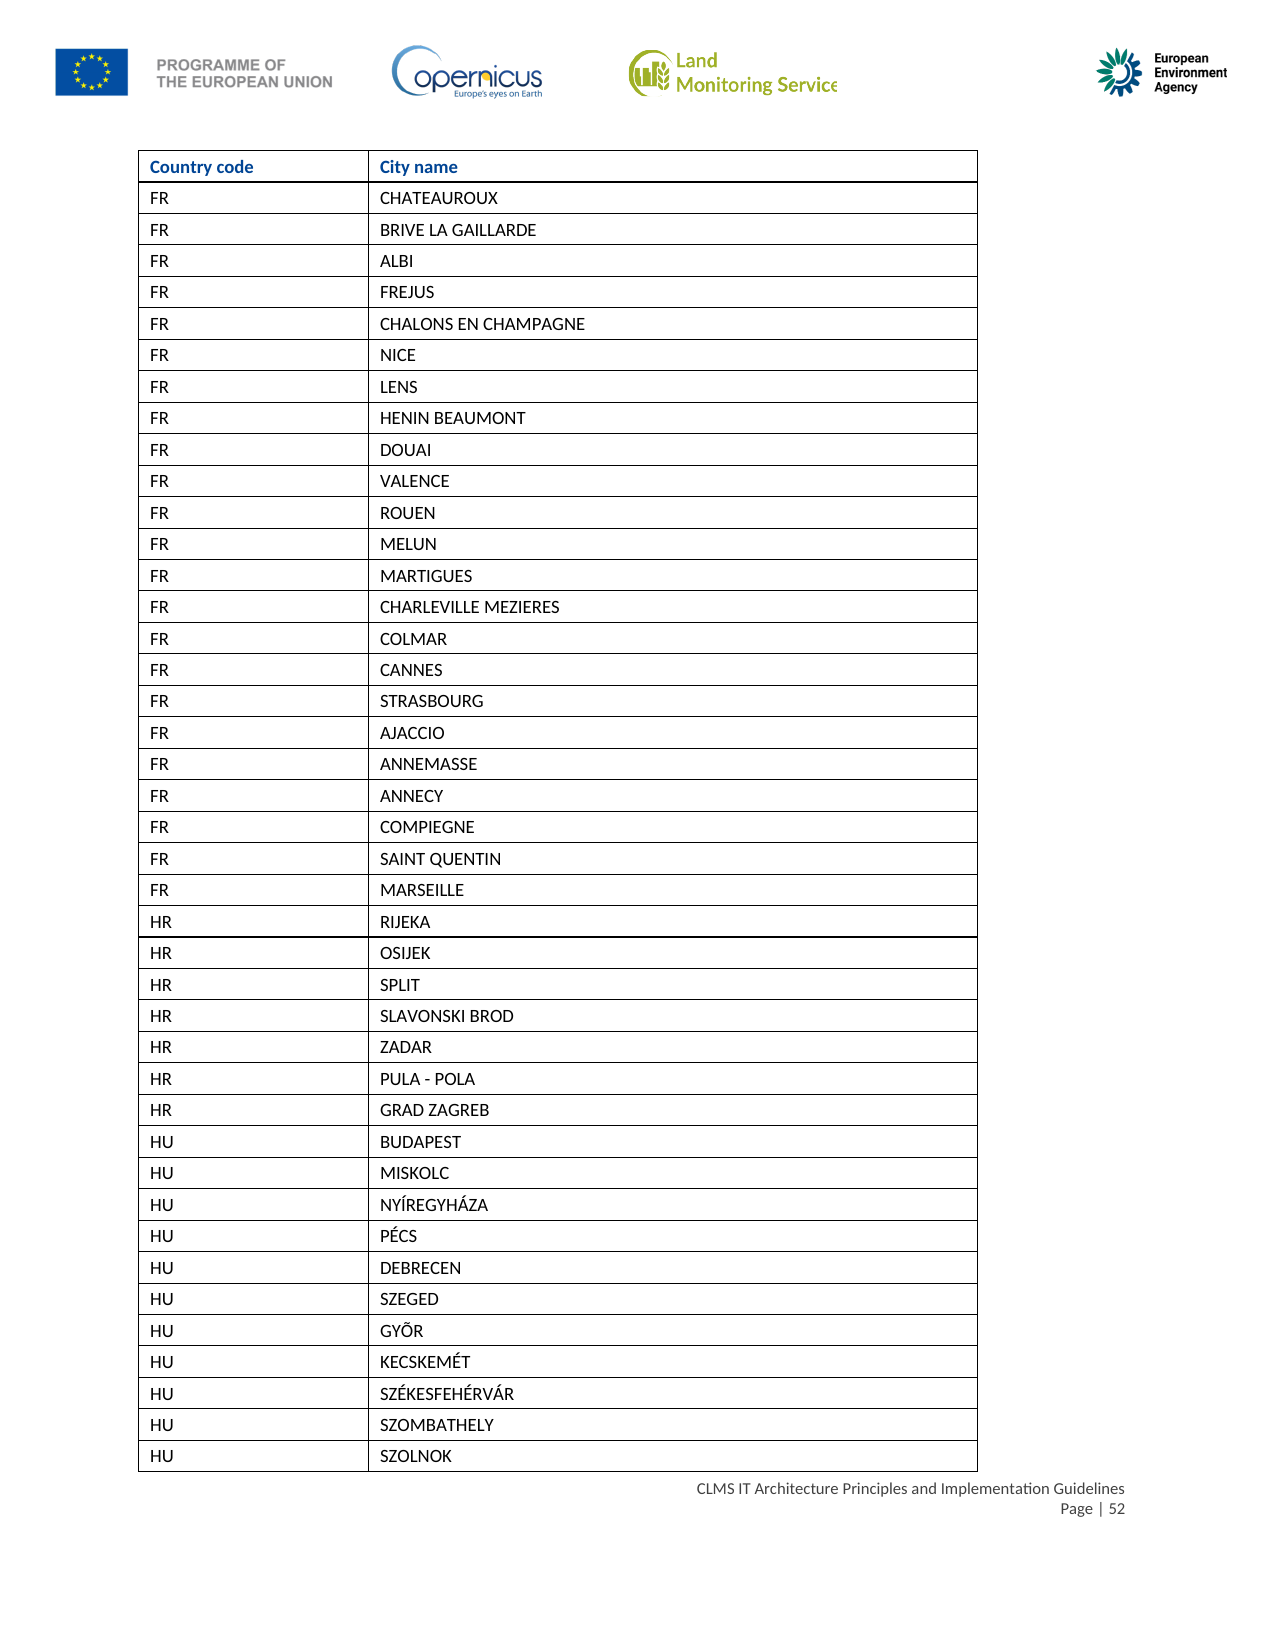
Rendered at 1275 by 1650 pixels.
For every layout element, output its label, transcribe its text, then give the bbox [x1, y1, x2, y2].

table_cell FR [139, 843, 368, 873]
table_cell HENIN BEAUMONT [369, 403, 977, 433]
table_cell STRASBOURG [369, 686, 977, 716]
table_cell HR [139, 969, 368, 999]
table_cell COMPIEGNE [369, 812, 977, 842]
table_cell HU [139, 1284, 368, 1314]
table_cell HU [139, 1441, 368, 1471]
table_cell FR [139, 403, 368, 433]
table_cell KECSKEMÉT [369, 1346, 977, 1377]
table_cell HU [139, 1346, 368, 1377]
table_cell FR [139, 875, 368, 905]
table_cell PULA - POLA [369, 1063, 977, 1094]
table_cell SZEGED [369, 1284, 977, 1314]
table_cell FR [139, 529, 368, 559]
table_cell FR [139, 308, 368, 339]
table_cell CHALONS EN CHAMPAGNE [369, 308, 977, 339]
table_cell HR [139, 1095, 368, 1125]
table_cell FR [139, 371, 368, 402]
table_cell FR [139, 434, 368, 464]
table_cell FR [139, 277, 368, 307]
table_cell COLMAR [369, 623, 977, 653]
table_cell SZÉKESFEHÉRVÁR [369, 1378, 977, 1408]
table_cell GYÕR [369, 1315, 977, 1345]
picture [628, 50, 837, 97]
table_cell SPLIT [369, 969, 977, 999]
table_cell HU [139, 1221, 368, 1251]
table_cell MELUN [369, 529, 977, 559]
table_cell FR [139, 780, 368, 811]
table_cell ALBI [369, 245, 977, 276]
table_cell BUDAPEST [369, 1126, 977, 1157]
table_cell SZOLNOK [369, 1441, 977, 1471]
table_cell CHATEAUROUX [369, 183, 977, 213]
table_cell PÉCS [369, 1221, 977, 1251]
table_cell ZADAR [369, 1032, 977, 1062]
table_cell SAINT QUENTIN [369, 843, 977, 873]
table_cell HU [139, 1378, 368, 1408]
table_cell ROUEN [369, 497, 977, 527]
table_header Country code [139, 151, 368, 181]
table_cell SLAVONSKI BROD [369, 1000, 977, 1031]
table_cell HR [139, 938, 368, 968]
picture [29, 21, 351, 124]
table_cell FR [139, 654, 368, 685]
table_cell FR [139, 591, 368, 622]
table_cell HR [139, 906, 368, 936]
table_cell HU [139, 1158, 368, 1188]
table_cell FR [139, 749, 368, 779]
table_header City name [369, 151, 977, 181]
table_cell FR [139, 623, 368, 653]
table_cell CANNES [369, 654, 977, 685]
table_cell HR [139, 1000, 368, 1031]
table_cell FR [139, 466, 368, 496]
table_cell ANNECY [369, 780, 977, 811]
table_cell ANNEMASSE [369, 749, 977, 779]
table_cell VALENCE [369, 466, 977, 496]
table_cell HR [139, 1063, 368, 1094]
table_cell NICE [369, 340, 977, 370]
table_cell MARTIGUES [369, 560, 977, 590]
table_cell FR [139, 245, 368, 276]
table_cell RIJEKA [369, 906, 977, 936]
picture [1094, 46, 1228, 97]
table_cell MARSEILLE [369, 875, 977, 905]
table_cell MISKOLC [369, 1158, 977, 1188]
table_cell HU [139, 1252, 368, 1282]
table_cell HU [139, 1315, 368, 1345]
table_cell HU [139, 1189, 368, 1219]
table_cell HU [139, 1409, 368, 1440]
table_cell FR [139, 214, 368, 244]
table_cell FR [139, 497, 368, 527]
table_cell HR [139, 1032, 368, 1062]
table_cell FR [139, 340, 368, 370]
table_cell GRAD ZAGREB [369, 1095, 977, 1125]
table_cell CHARLEVILLE MEZIERES [369, 591, 977, 622]
table_cell HU [139, 1126, 368, 1157]
table_cell FREJUS [369, 277, 977, 307]
table_cell BRIVE LA GAILLARDE [369, 214, 977, 244]
table_cell OSIJEK [369, 938, 977, 968]
picture [371, 15, 560, 130]
table_cell NYÍREGYHÁZA [369, 1189, 977, 1219]
table_cell FR [139, 686, 368, 716]
table_cell FR [139, 812, 368, 842]
table_cell FR [139, 183, 368, 213]
table_cell AJACCIO [369, 717, 977, 748]
table_cell LENS [369, 371, 977, 402]
table_cell FR [139, 560, 368, 590]
table_cell SZOMBATHELY [369, 1409, 977, 1440]
table_cell DEBRECEN [369, 1252, 977, 1282]
table_cell FR [139, 717, 368, 748]
table_cell DOUAI [369, 434, 977, 464]
